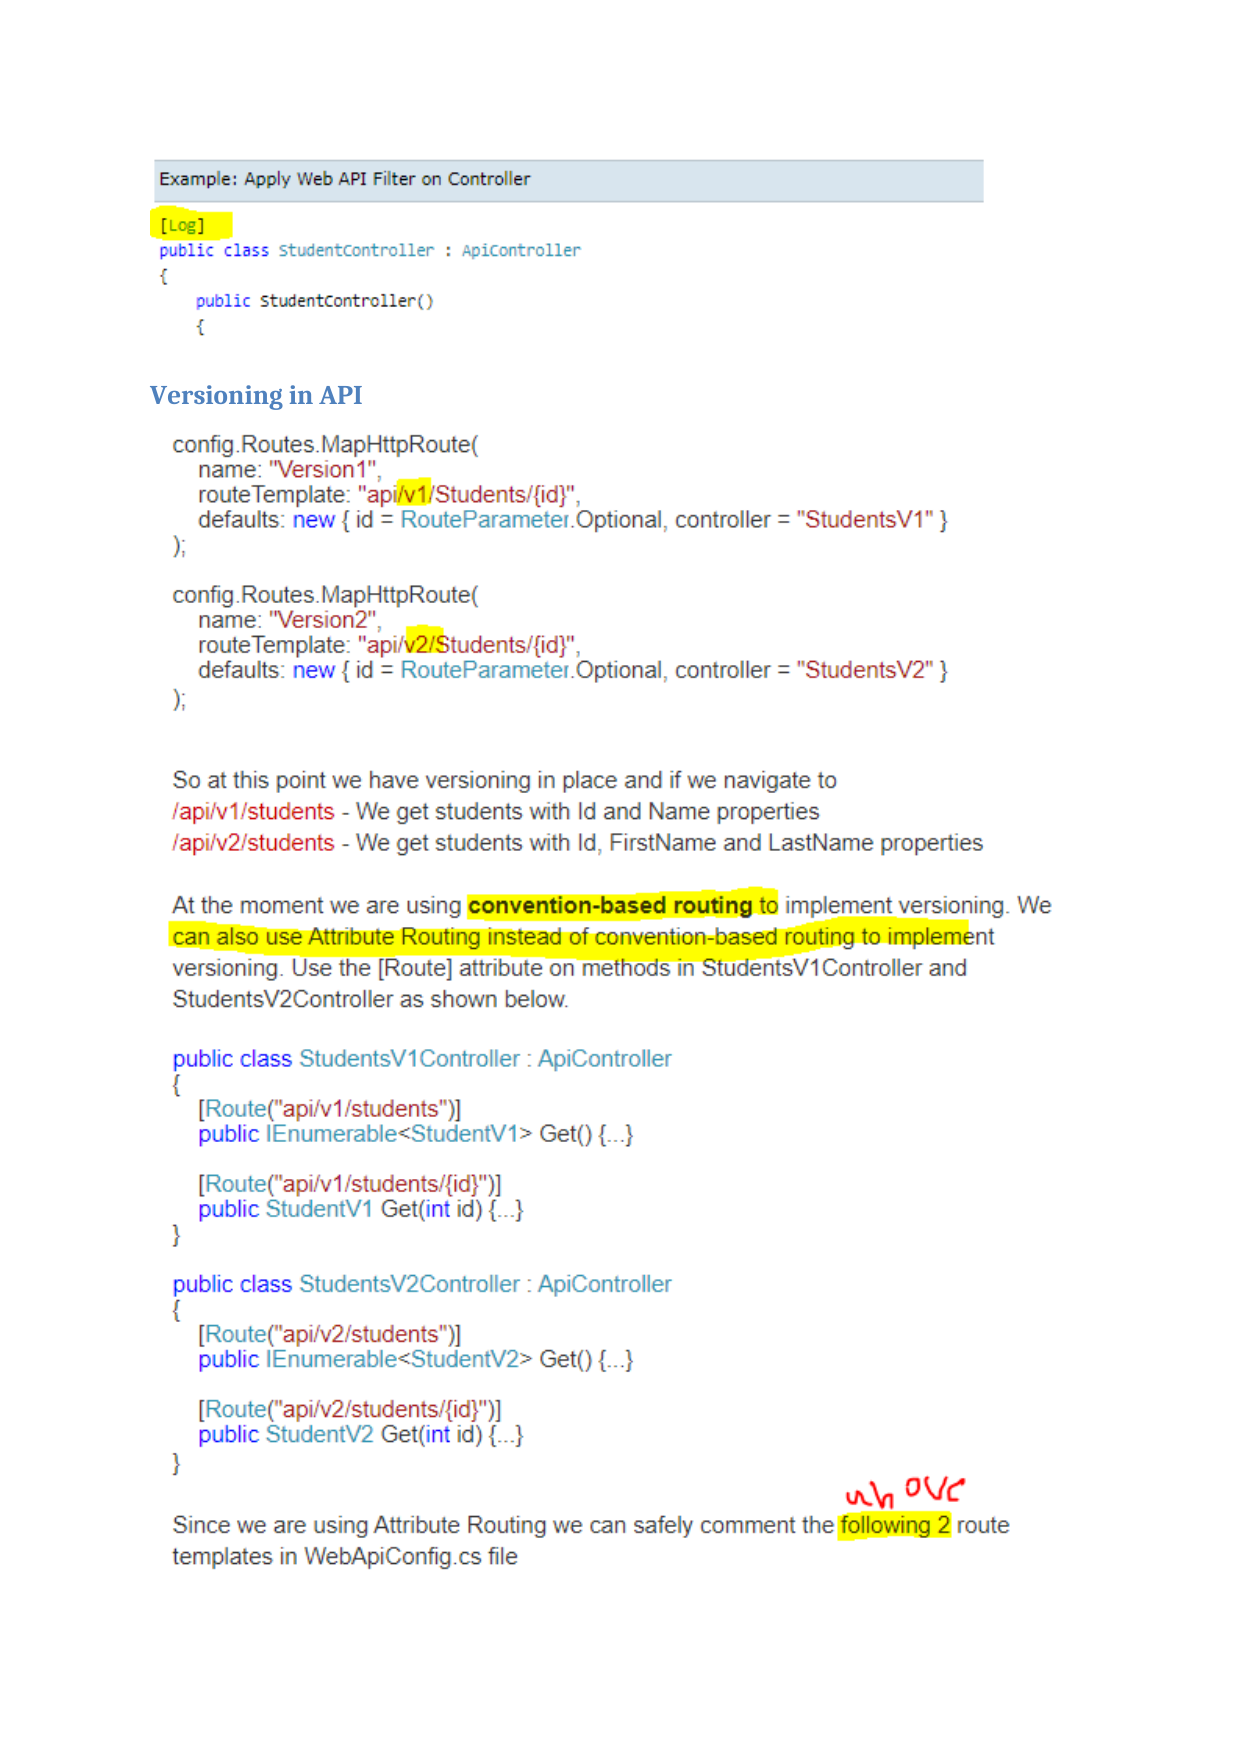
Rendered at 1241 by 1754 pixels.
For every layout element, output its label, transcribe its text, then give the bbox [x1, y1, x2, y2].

subtitle Versioning in API [150, 380, 1090, 411]
picture [150, 416, 1005, 733]
picture [150, 150, 984, 356]
picture [150, 757, 1080, 1599]
